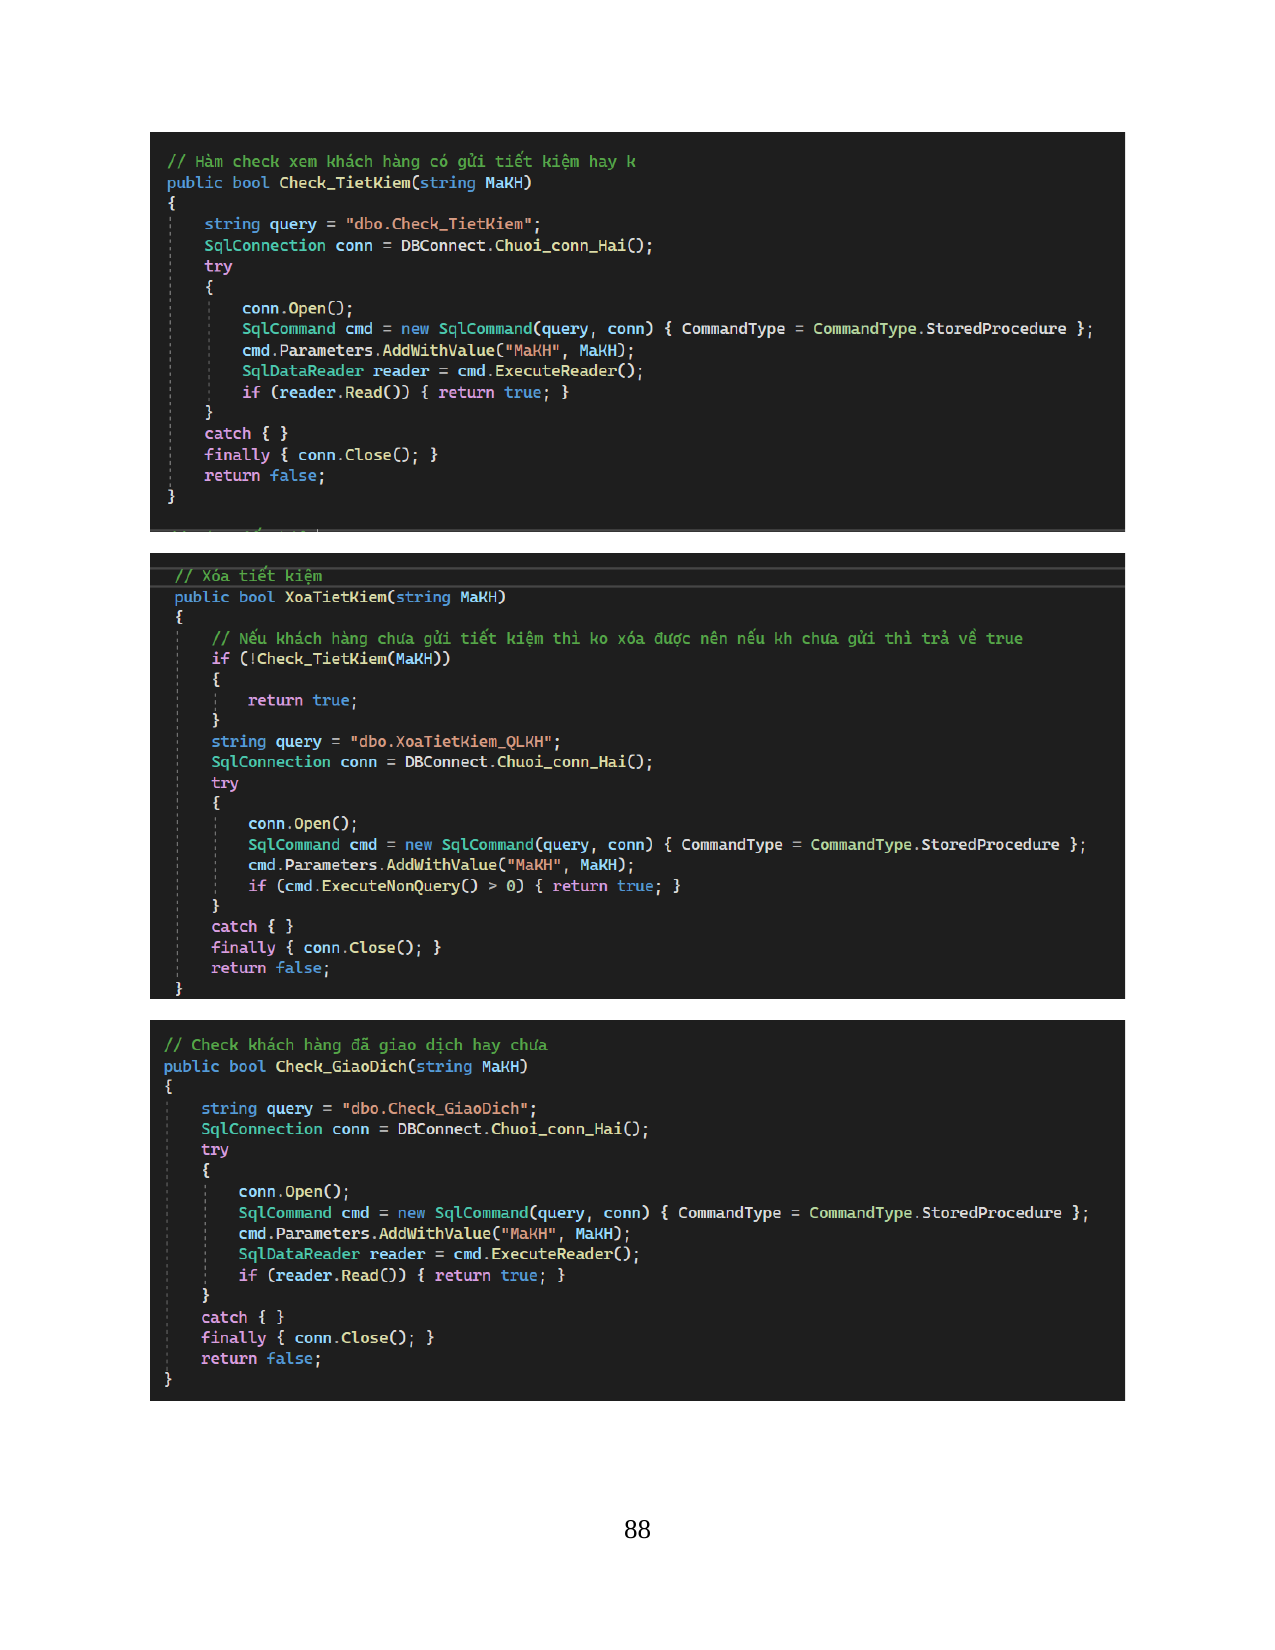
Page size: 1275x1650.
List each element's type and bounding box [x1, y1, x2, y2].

picture [150, 132, 1125, 532]
picture [150, 553, 1125, 999]
picture [150, 1020, 1125, 1401]
